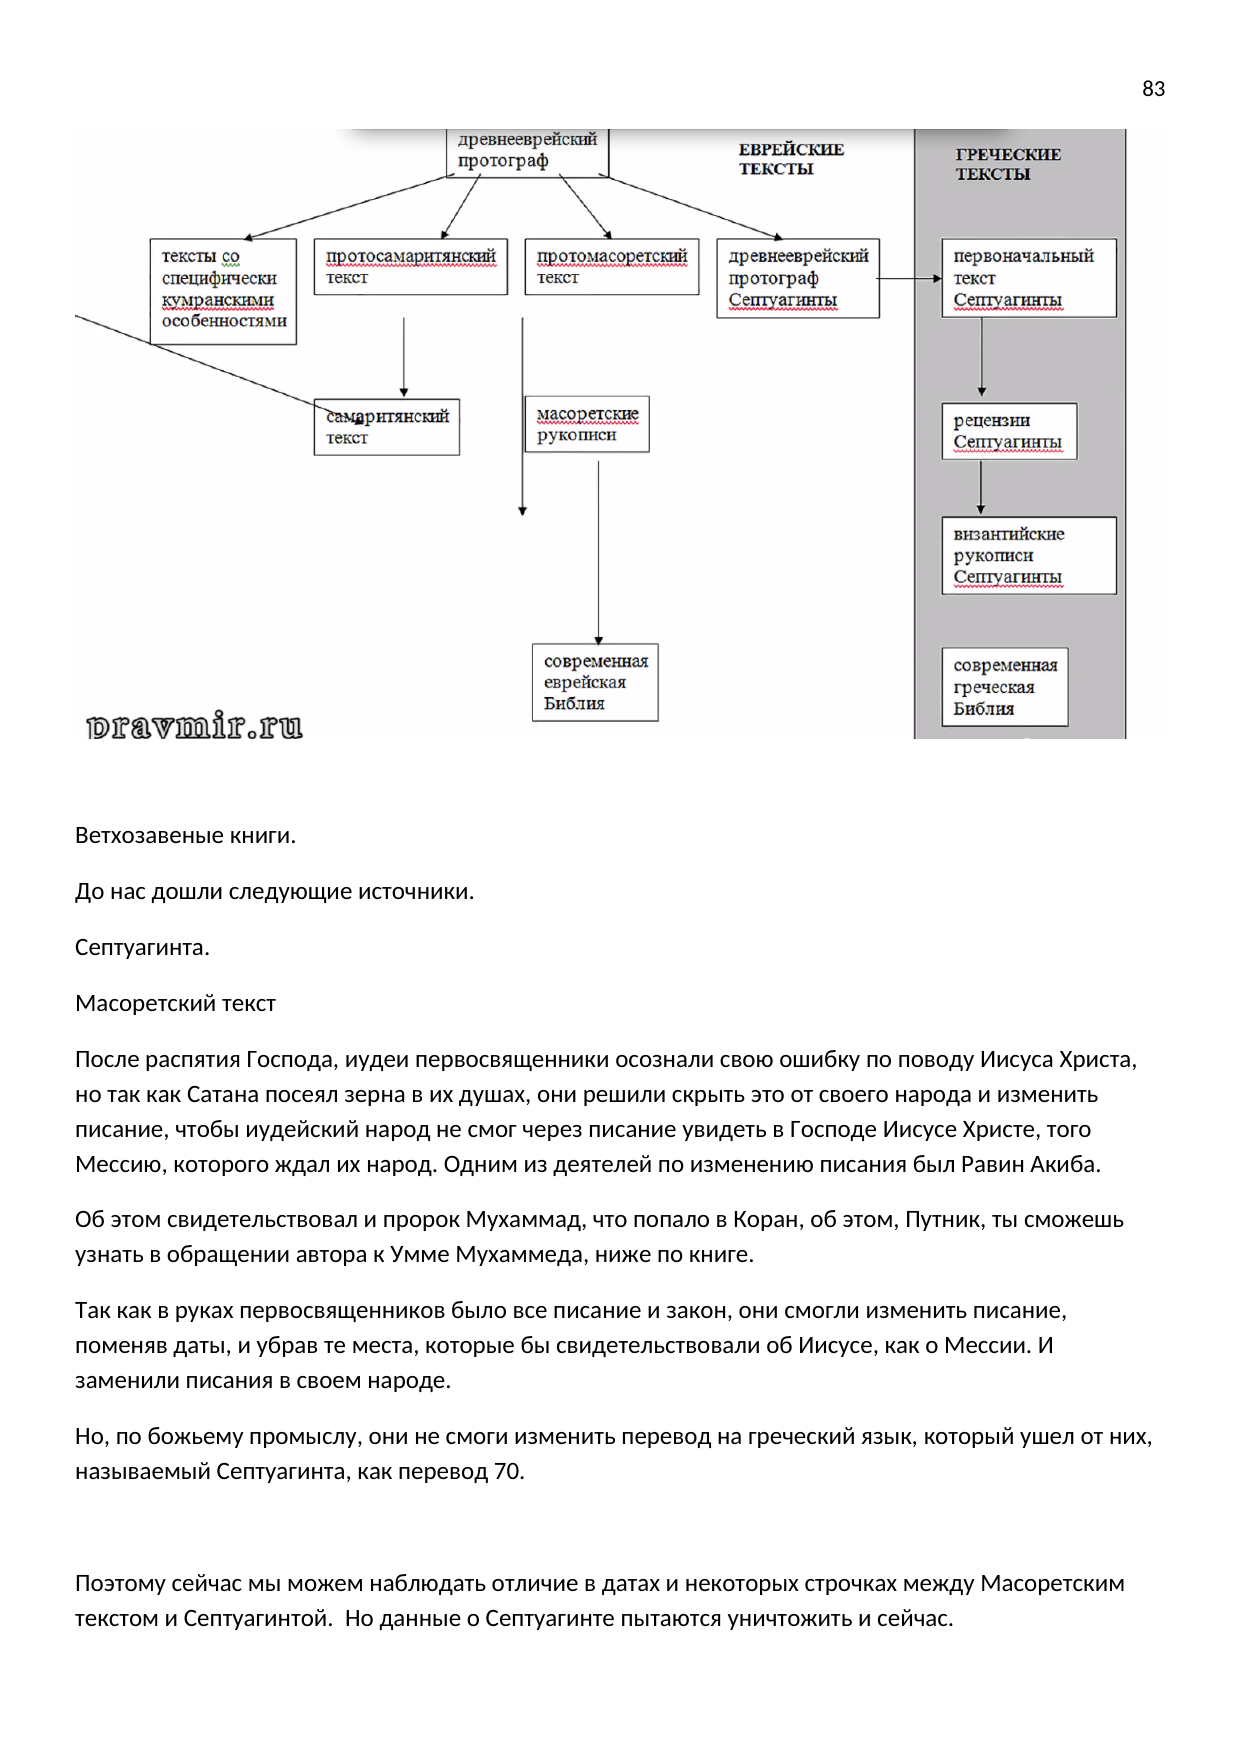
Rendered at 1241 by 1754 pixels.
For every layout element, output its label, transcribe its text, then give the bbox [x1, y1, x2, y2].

text Масоретский текст [75, 987, 1165, 1017]
text Об этом свидетельствовал и пророк Мухаммад, что попало в Коран, об этом, Путник, ты сможешь узнать в обращении автора к Умме Мухаммеда, ниже по книге. [75, 1203, 1165, 1269]
text Но, по божьему промыслу, они не смоги изменить перевод на греческий язык, который ушел от них, называемый Септуагинта, как перевод 70. [75, 1420, 1165, 1486]
text Поэтому сейчас мы можем наблюдать отличие в датах и некоторых строчках между Масоретским текстом и Септуагинтой. Но данные о Септуагинте пытаются уничтожить и сейчас. [75, 1567, 1165, 1632]
text До нас дошли следующие источники. [75, 875, 1165, 906]
text Так как в руках первосвященников было все писание и закон, они смогли изменить писание, поменяв даты, и убрав те места, которые бы свидетельствовали об Иисусе, как о Мессии. И заменили писания в своем народе. [75, 1294, 1165, 1395]
text После распятия Господа, иудеи первосвященники осознали свою ошибку по поводу Иисуса Христа, но так как Сатана посеял зерна в их душах, они решили скрыть это от своего народа и изменить писание, чтобы иудейский народ не смог через писание увидеть в Господе Иисусе Христе, того Мессию, которого ждал их народ. Одним из деятелей по изменению писания был Равин Акиба. [75, 1043, 1165, 1178]
text Септуагинта. [75, 931, 1165, 962]
text Ветхозавеные книги. [75, 819, 1165, 850]
picture [75, 129, 1166, 739]
